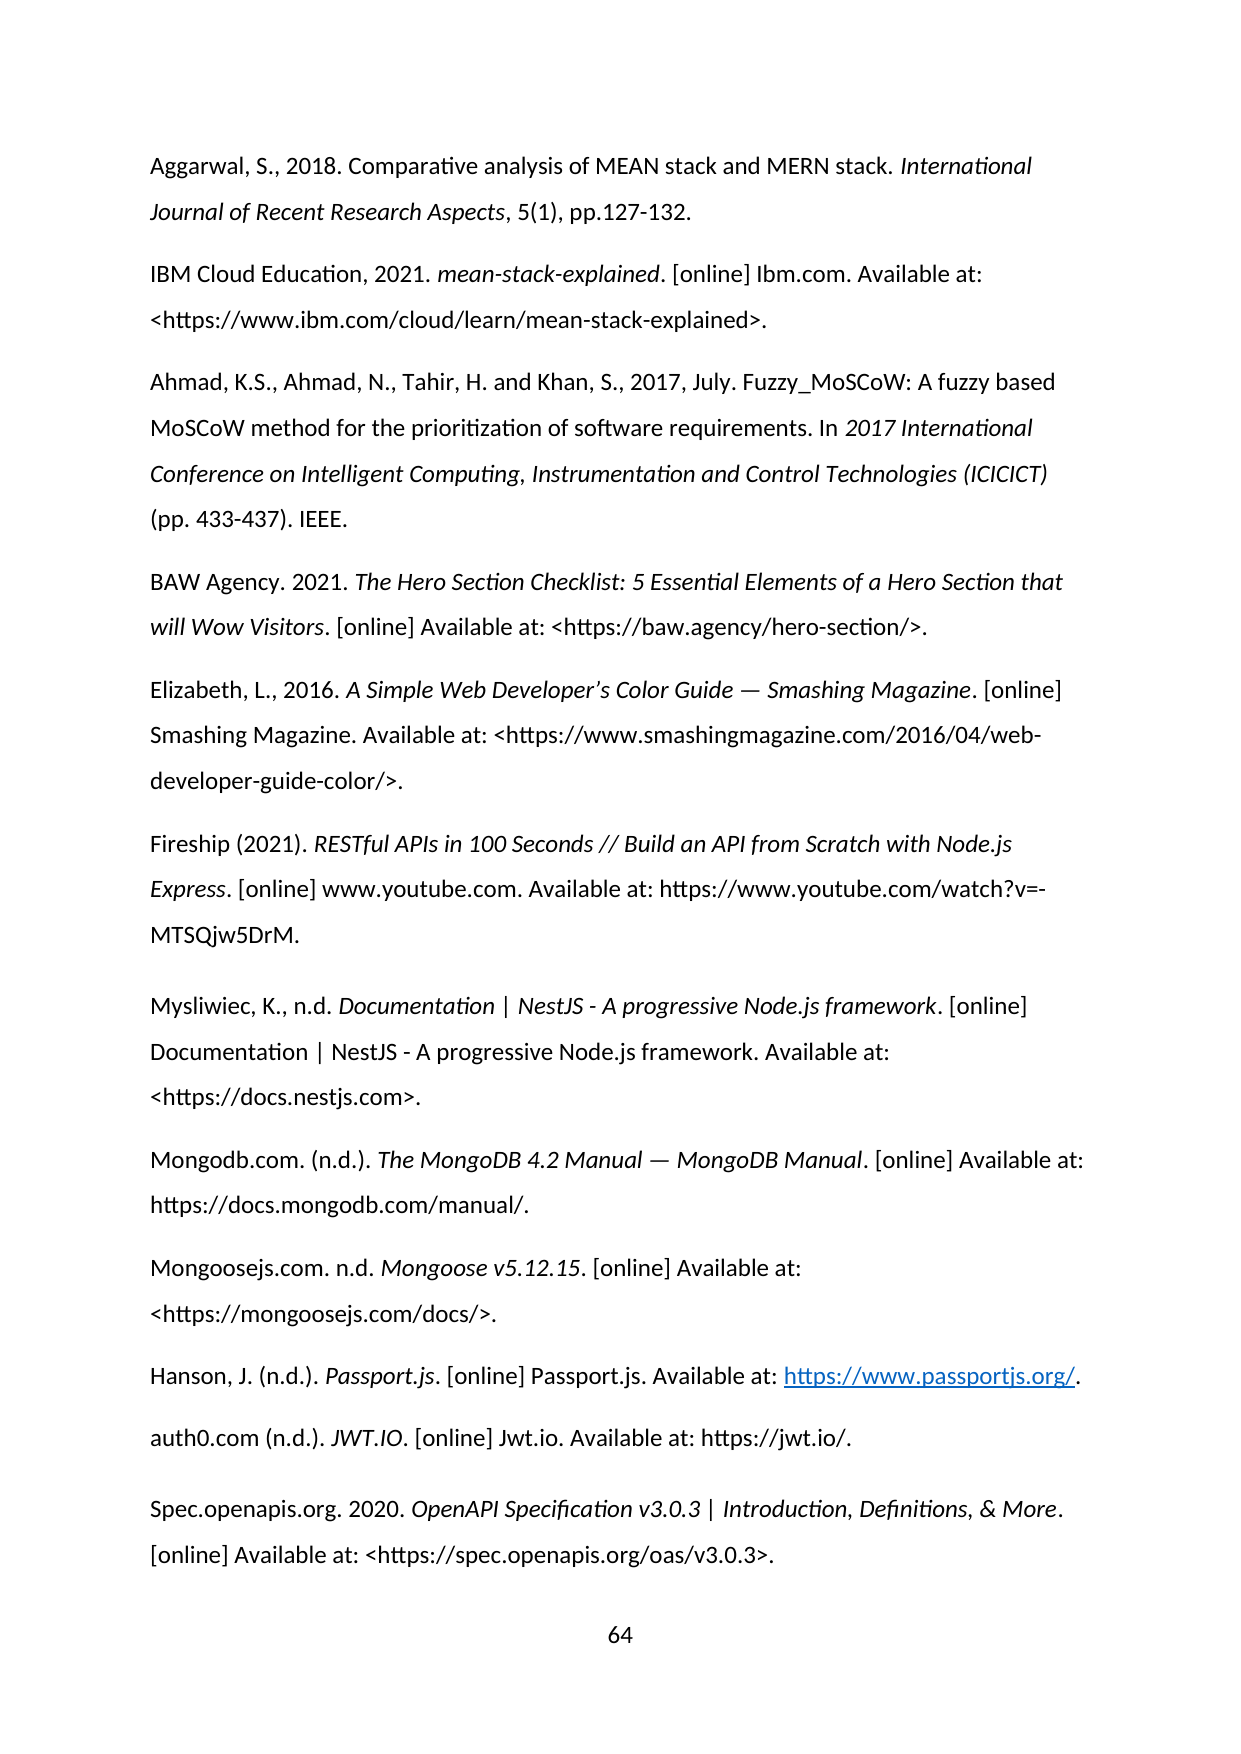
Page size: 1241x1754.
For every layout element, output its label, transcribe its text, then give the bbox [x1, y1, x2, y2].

text Fireship (2021). RESTful APIs in 100 Seconds // Build an API from Scratch with Node.js Express. [online] www.youtube.com. Available at: https://www.youtube.com/watch?v=-MTSQjw5DrM. [150, 828, 1090, 950]
text Mongodb.com. (n.d.). The MongoDB 4.2 Manual — MongoDB Manual. [online] Available at: https://docs.mongodb.com/manual/. [150, 1144, 1090, 1220]
text IBM Cloud Education, 2021. mean-stack-explained. [online] Ibm.com. Available at: <https://www.ibm.com/cloud/learn/mean-stack-explained>. [150, 258, 1090, 334]
text Spec.openapis.org. 2020. OpenAPI Specification v3.0.3 | Introduction, Definitions, & More. [online] Available at: <https://spec.openapis.org/oas/v3.0.3>. [150, 1493, 1090, 1569]
text Mysliwiec, K., n.d. Documentation | NestJS - A progressive Node.js framework. [online] Documentation | NestJS - A progressive Node.js framework. Available at: <https://docs.nestjs.com>. [150, 990, 1090, 1112]
text Ahmad, K.S., Ahmad, N., Tahir, H. and Khan, S., 2017, July. Fuzzy_MoSCoW: A fuzzy based MoSCoW method for the prioritization of software requirements. In 2017 International Conference on Intelligent Computing, Instrumentation and Control Technologies (ICICICT) (pp. 433-437). IEEE. [150, 366, 1090, 534]
text Elizabeth, L., 2016. A Simple Web Developer’s Color Guide — Smashing Magazine. [online] Smashing Magazine. Available at: <https://www.smashingmagazine.com/2016/04/web-developer-guide-color/>. [150, 674, 1090, 796]
text Hanson, J. (n.d.). Passport.js. [online] Passport.js. Available at: https://www.passportjs.org/. [150, 1360, 1090, 1391]
text Aggarwal, S., 2018. Comparative analysis of MEAN stack and MERN stack. International Journal of Recent Research Aspects, 5(1), pp.127-132. [150, 150, 1090, 226]
text auth0.com (n.d.). JWT.IO. [online] Jwt.io. Available at: https://jwt.io/. [150, 1422, 1090, 1453]
text Mongoosejs.com. n.d. Mongoose v5.12.15. [online] Available at: <https://mongoosejs.com/docs/>. [150, 1252, 1090, 1328]
text BAW Agency. 2021. The Hero Section Checklist: 5 Essential Elements of a Hero Section that will Wow Visitors. [online] Available at: <https://baw.agency/hero-section/>. [150, 566, 1090, 642]
